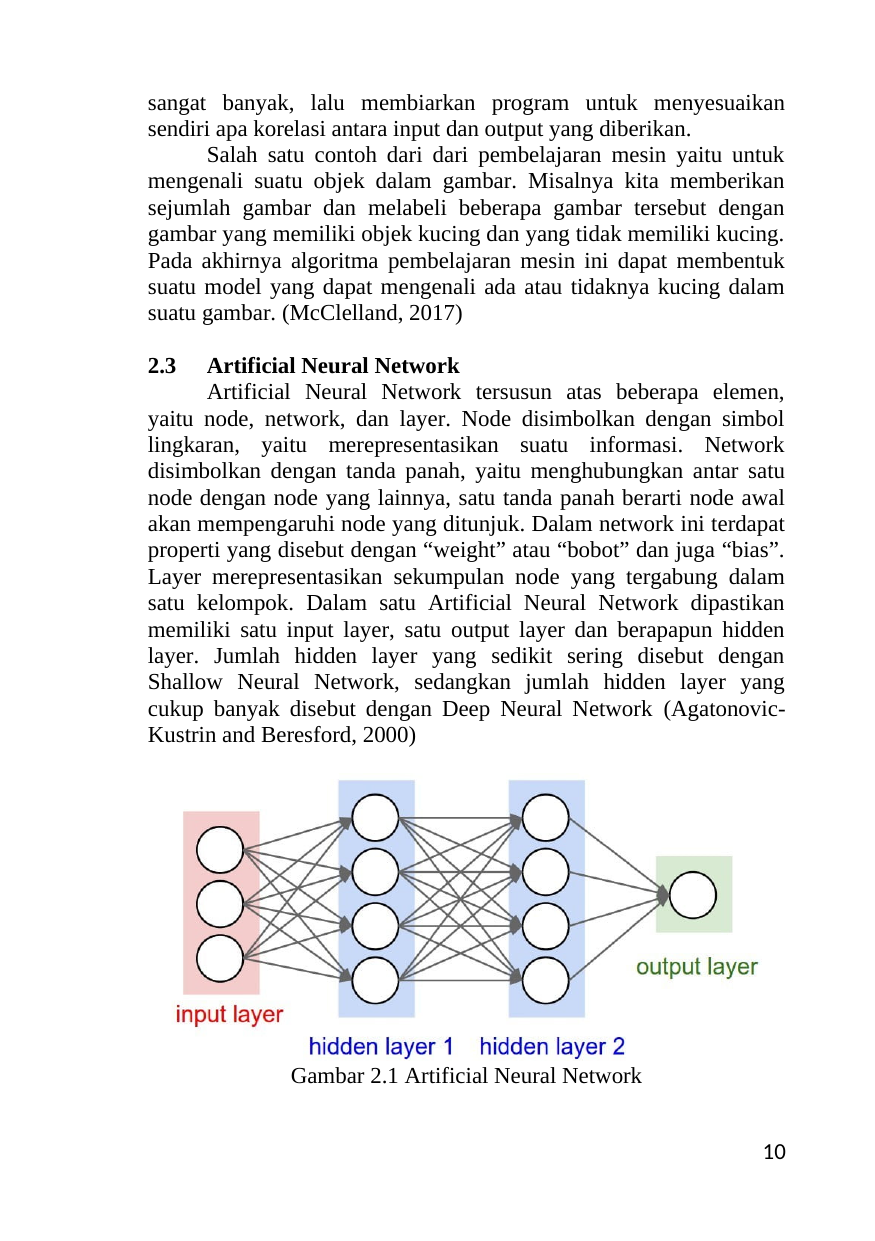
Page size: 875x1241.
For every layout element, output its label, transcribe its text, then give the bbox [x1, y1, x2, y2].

picture [171, 773, 762, 1063]
text Salah satu contoh dari dari pembelajaran mesin yaitu untuk mengenali suatu objek dalam gambar. Misalnya kita memberikan sejumlah gambar dan melabeli beberapa gambar tersebut dengan gambar yang memiliki objek kucing dan yang tidak memiliki kucing. Pada akhirnya algoritma pembelajaran mesin ini dapat membentuk suatu model yang dapat mengenali ada atau tidaknya kucing dalam suatu gambar. (McClelland, 2017) [148, 141, 786, 326]
text Artificial Neural Network tersusun atas beberapa elemen, yaitu node, network, dan layer. Node disimbolkan dengan simbol lingkaran, yaitu merepresentasikan suatu informasi. Network disimbolkan dengan tanda panah, yaitu menghubungkan antar satu node dengan node yang lainnya, satu tanda panah berarti node awal akan mempengaruhi node yang ditunjuk. Dalam network ini terdapat properti yang disebut dengan “weight” atau “bobot” dan juga “bias”. Layer merepresentasikan sekumpulan node yang tergabung dalam satu kelompok. Dalam satu Artificial Neural Network dipastikan memiliki satu input layer, satu output layer dan berapapun hidden layer. Jumlah hidden layer yang sedikit sering disebut dengan Shallow Neural Network, sedangkan jumlah hidden layer yang cukup banyak disebut dengan Deep Neural Network (Agatonovic-Kustrin and Beresford, 2000) [148, 378, 786, 747]
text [148, 88, 786, 141]
text Artificial Neural Network [148, 352, 786, 378]
text Gambar 2.1 Artificial Neural Network [148, 1062, 786, 1088]
